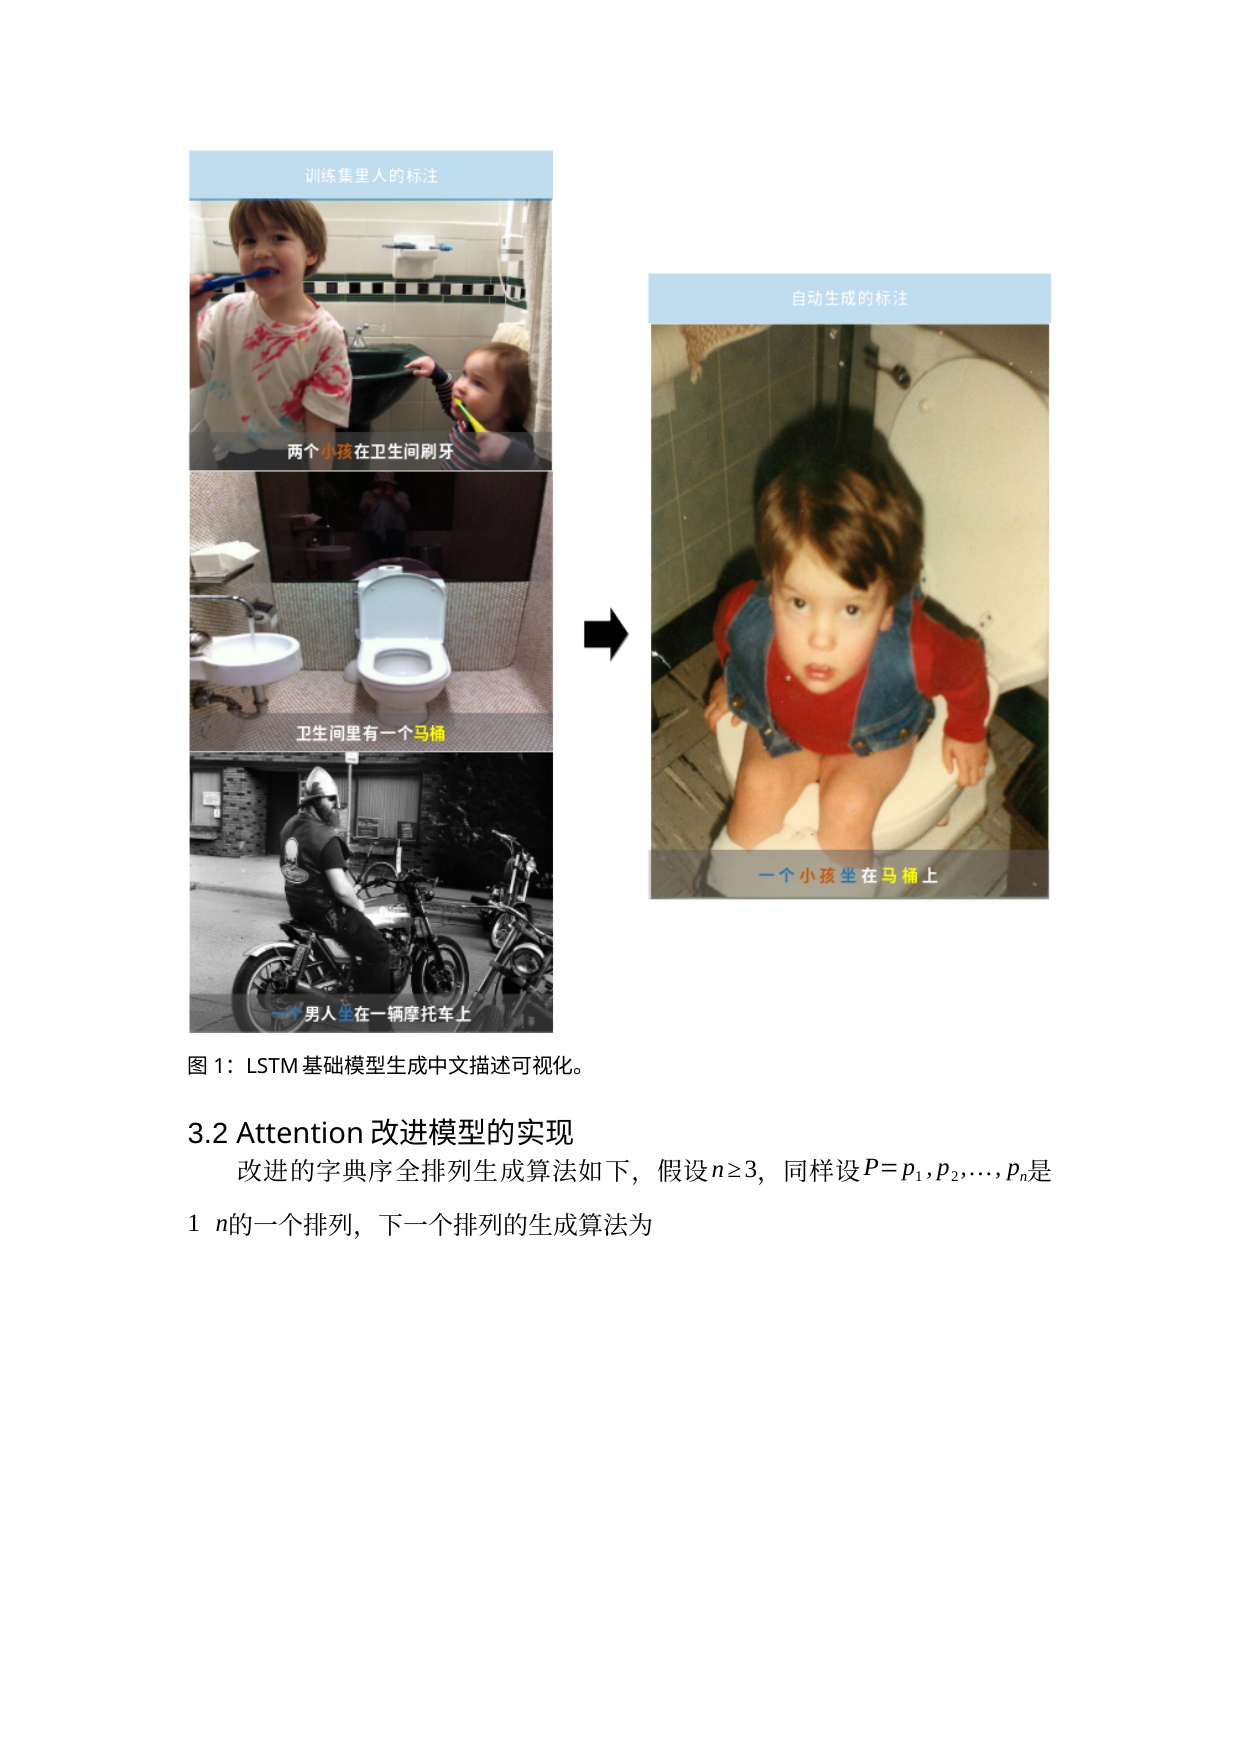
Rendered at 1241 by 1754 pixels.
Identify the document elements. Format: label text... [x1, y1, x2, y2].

text 改进的字典序全排列生成算法如下，假设，同样设是的一个排列，下一个排列的生成算法为 [187, 1152, 1053, 1242]
text 3.2 Attention改进模型的实现 [187, 1109, 1053, 1152]
text 图 1：LSTM基础模型生成中文描述可视化。 [187, 1050, 1053, 1080]
